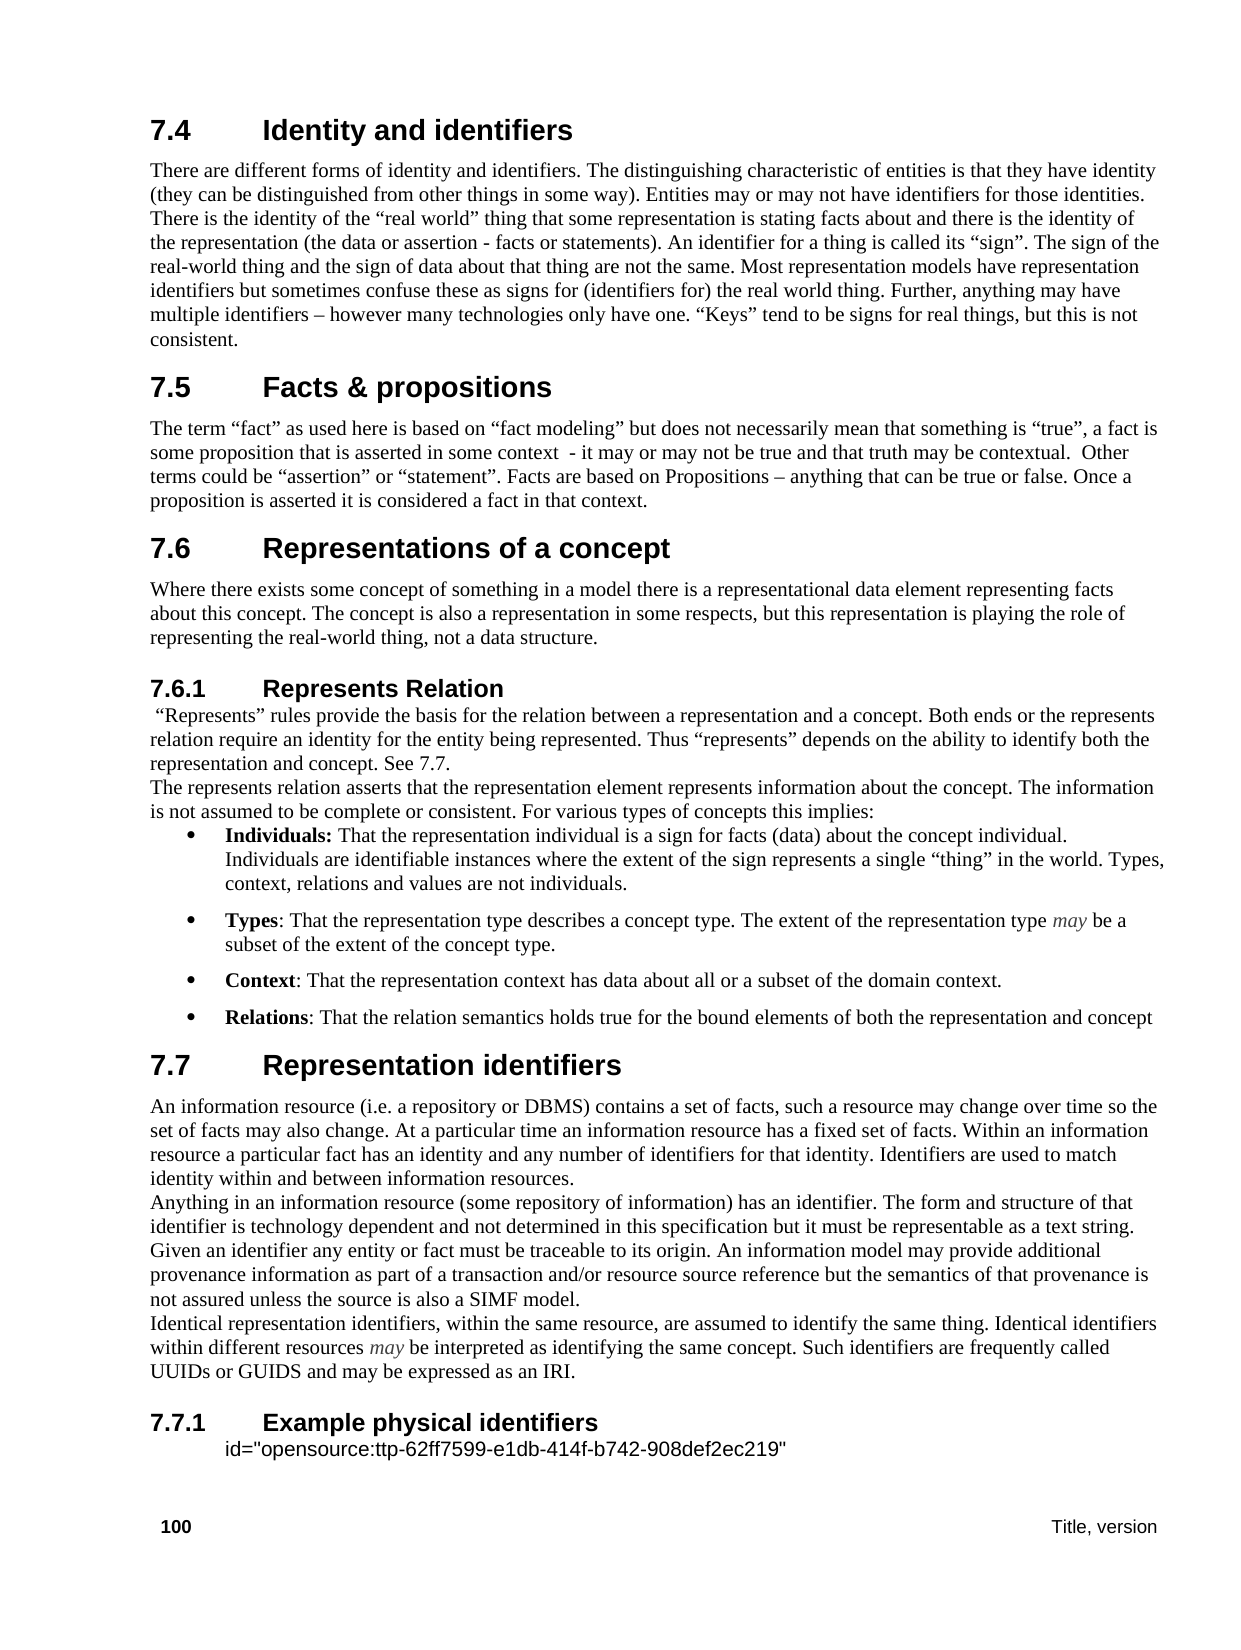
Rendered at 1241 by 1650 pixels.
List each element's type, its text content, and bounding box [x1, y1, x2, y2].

text The represents relation asserts that the representation element represents information about the concept. The information is not assumed to be complete or consistent. For various types of concepts this implies: [150, 775, 1165, 823]
subtitle Representation identifiers [150, 1048, 1165, 1082]
subtitle Representations of a concept [150, 531, 1165, 565]
text “Represents” rules provide the basis for the relation between a representation and a concept. Both ends or the represents relation require an identity for the entity being represented. Thus “represents” depends on the ability to identify both the representation and concept. See 8.14.7. [150, 703, 1165, 775]
text An information resource (i.e. a repository or DBMS) contains a set of facts, such a resource may change over time so the set of facts may also change. At a particular time an information resource has a fixed set of facts. Within an information resource a particular fact has an identity and any number of identifiers for that identity. Identifiers are used to match identity within and between information resources. [150, 1094, 1165, 1190]
list Relations: That the relation semantics holds true for the bound elements of both the representation and concept [187, 1005, 1165, 1029]
subtitle Example physical identifiers [150, 1408, 1165, 1436]
list Context: That the representation context has data about all or a subset of the domain context. [187, 968, 1165, 992]
text There are different forms of identity and identifiers. The distinguishing characteristic of entities is that they have identity (they can be distinguished from other things in some way). Entities may or may not have identifiers for those identities. There is the identity of the “real world” thing that some representation is stating facts about and there is the identity of the representation (the data or assertion - facts or statements). An identifier for a thing is called its “sign”. The sign of the real-world thing and the sign of data about that thing are not the same. Most representation models have representation identifiers but sometimes confuse these as signs for (identifiers for) the real world thing. Further, anything may have multiple identifiers – however many technologies only have one. “Keys” tend to be signs for real things, but this is not consistent. [150, 158, 1165, 351]
list Individuals: That the representation individual is a sign for facts (data) about the concept individual. Individuals are identifiable instances where the extent of the sign represents a single “thing” in the world. Types, context, relations and values are not individuals. [187, 823, 1165, 895]
subtitle Identity and identifiers [150, 112, 1165, 146]
list Types: That the representation type describes a concept type. The extent of the representation type may be a subset of the extent of the concept type. [187, 908, 1165, 956]
text Identical representation identifiers, within the same resource, are assumed to identify the same thing. Identical identifiers within different resources may be interpreted as identifying the same concept. Such identifiers are frequently called UUIDs or GUIDS and may be expressed as an IRI. [150, 1311, 1165, 1383]
text The term “fact” as used here is based on “fact modeling” but does not necessarily mean that something is “true”, a fact is some proposition that is asserted in some context - it may or may not be true and that truth may be contextual. Other terms could be “assertion” or “statement”. Facts are based on Propositions – anything that can be true or false. Once a proposition is asserted it is considered a fact in that context. [150, 416, 1165, 512]
text id="opensource:ttp-62ff7599-e1db-414f-b742-908def2ec219" [150, 1436, 1165, 1460]
text Anything in an information resource (some repository of information) has an identifier. The form and structure of that identifier is technology dependent and not determined in this specification but it must be representable as a text string. Given an identifier any entity or fact must be traceable to its origin. An information model may provide additional provenance information as part of a transaction and/or resource source reference but the semantics of that provenance is not assured unless the source is also a SIMF model. [150, 1190, 1165, 1311]
subtitle Represents Relation [150, 674, 1165, 703]
subtitle Facts & propositions [150, 370, 1165, 403]
text Where there exists some concept of something in a model there is a representational data element representing facts about this concept. The concept is also a representation in some respects, but this representation is playing the role of representing the real-world thing, not a data structure. [150, 577, 1165, 649]
